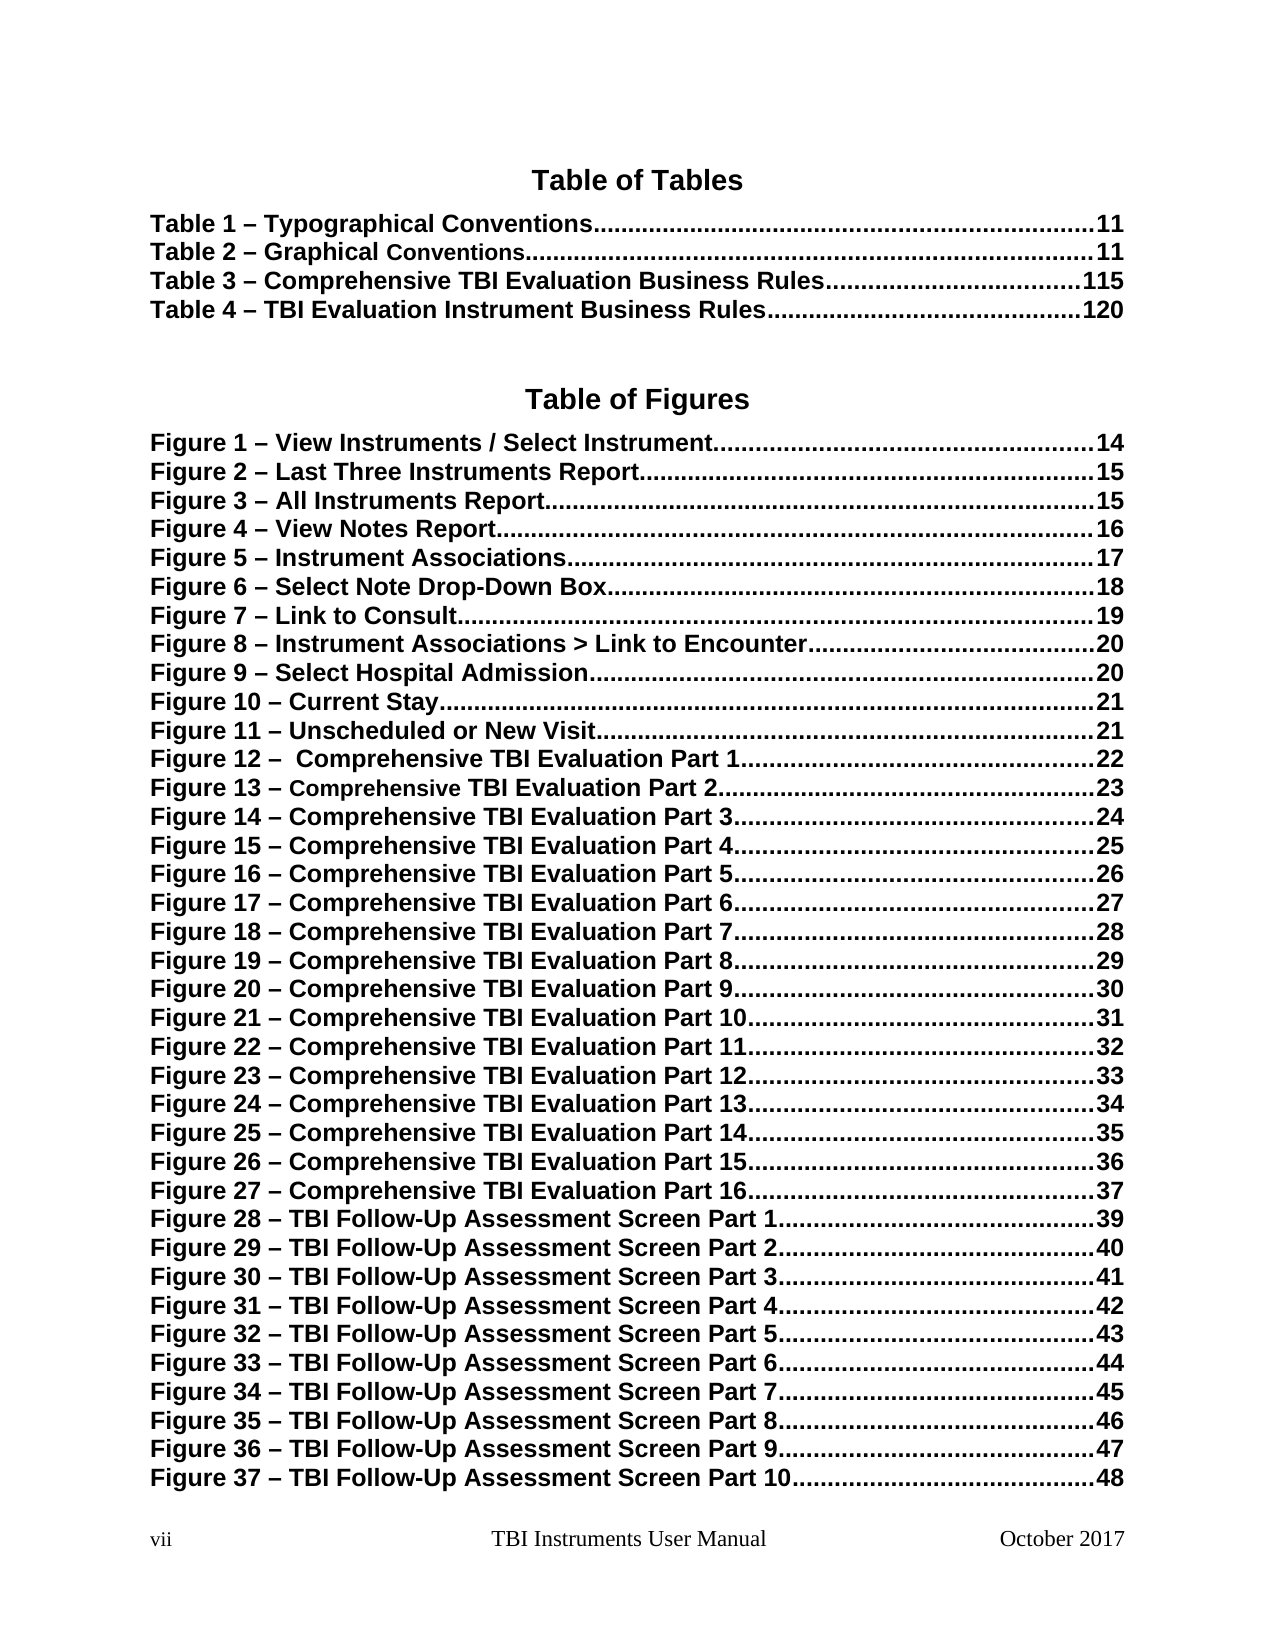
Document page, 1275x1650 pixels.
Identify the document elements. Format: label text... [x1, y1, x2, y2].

text Figure 11 – Unscheduled or New Visit 21 [150, 716, 1125, 744]
text Figure 4 – View Notes Report 16 [150, 514, 1125, 543]
text Figure 13 – Comprehensive TBI Evaluation Part 2 23 [150, 773, 1125, 802]
text Figure 33 – TBI Follow-Up Assessment Screen Part 6 44 [150, 1348, 1125, 1377]
text Figure 26 – Comprehensive TBI Evaluation Part 15 36 [150, 1147, 1125, 1176]
text Figure 18 – Comprehensive TBI Evaluation Part 7 28 [150, 917, 1125, 946]
text Figure 27 – Comprehensive TBI Evaluation Part 16 37 [150, 1176, 1125, 1204]
text Figure 36 – TBI Follow-Up Assessment Screen Part 9 47 [150, 1434, 1125, 1463]
text Figure 34 – TBI Follow-Up Assessment Screen Part 7 45 [150, 1377, 1125, 1406]
text Figure 8 – Instrument Associations > Link to Encounter 20 [150, 629, 1125, 658]
text Figure 17 – Comprehensive TBI Evaluation Part 6 27 [150, 888, 1125, 917]
text Figure 20 – Comprehensive TBI Evaluation Part 9 30 [150, 974, 1125, 1003]
text Figure 7 – Link to Consult 19 [150, 601, 1125, 629]
text Table 2 – Graphical Conventions 11 [150, 237, 1125, 266]
text Figure 28 – TBI Follow-Up Assessment Screen Part 1 39 [150, 1204, 1125, 1233]
text Figure 3 – All Instruments Report 15 [150, 486, 1125, 514]
text Figure 21 – Comprehensive TBI Evaluation Part 10 31 [150, 1003, 1125, 1032]
text Figure 15 – Comprehensive TBI Evaluation Part 4 25 [150, 831, 1125, 859]
text Figure 14 – Comprehensive TBI Evaluation Part 3 24 [150, 802, 1125, 831]
text Figure 24 – Comprehensive TBI Evaluation Part 13 34 [150, 1089, 1125, 1118]
text Figure 25 – Comprehensive TBI Evaluation Part 14 35 [150, 1118, 1125, 1147]
text Figure 31 – TBI Follow-Up Assessment Screen Part 4 42 [150, 1291, 1125, 1319]
text Figure 6 – Select Note Drop-Down Box 18 [150, 572, 1125, 601]
text Figure 30 – TBI Follow-Up Assessment Screen Part 3 41 [150, 1262, 1125, 1291]
text Figure 2 – Last Three Instruments Report 15 [150, 457, 1125, 486]
text Figure 9 – Select Hospital Admission 20 [150, 658, 1125, 687]
text Figure 37 – TBI Follow-Up Assessment Screen Part 10 48 [150, 1463, 1125, 1492]
text Figure 5 – Instrument Associations 17 [150, 543, 1125, 572]
text Table 4 – TBI Evaluation Instrument Business Rules 120 [150, 295, 1125, 323]
text Figure 22 – Comprehensive TBI Evaluation Part 11 32 [150, 1032, 1125, 1061]
text Figure 29 – TBI Follow-Up Assessment Screen Part 2 40 [150, 1233, 1125, 1262]
text Figure 23 – Comprehensive TBI Evaluation Part 12 33 [150, 1061, 1125, 1089]
text Figure 35 – TBI Follow-Up Assessment Screen Part 8 46 [150, 1406, 1125, 1434]
text Table 3 – Comprehensive TBI Evaluation Business Rules 115 [150, 266, 1125, 295]
text Table 1 – Typographical Conventions 11 [150, 208, 1125, 237]
text Figure 16 – Comprehensive TBI Evaluation Part 5 26 [150, 859, 1125, 888]
text Figure 32 – TBI Follow-Up Assessment Screen Part 5 43 [150, 1319, 1125, 1348]
text Figure 10 – Current Stay 21 [150, 687, 1125, 716]
text Figure 19 – Comprehensive TBI Evaluation Part 8 29 [150, 946, 1125, 974]
title Table of Figures [150, 382, 1125, 416]
text Figure 12 – Comprehensive TBI Evaluation Part 1 22 [150, 744, 1125, 773]
title Table of Tables [150, 162, 1125, 196]
text Figure 1 – View Instruments / Select Instrument 14 [150, 428, 1125, 457]
